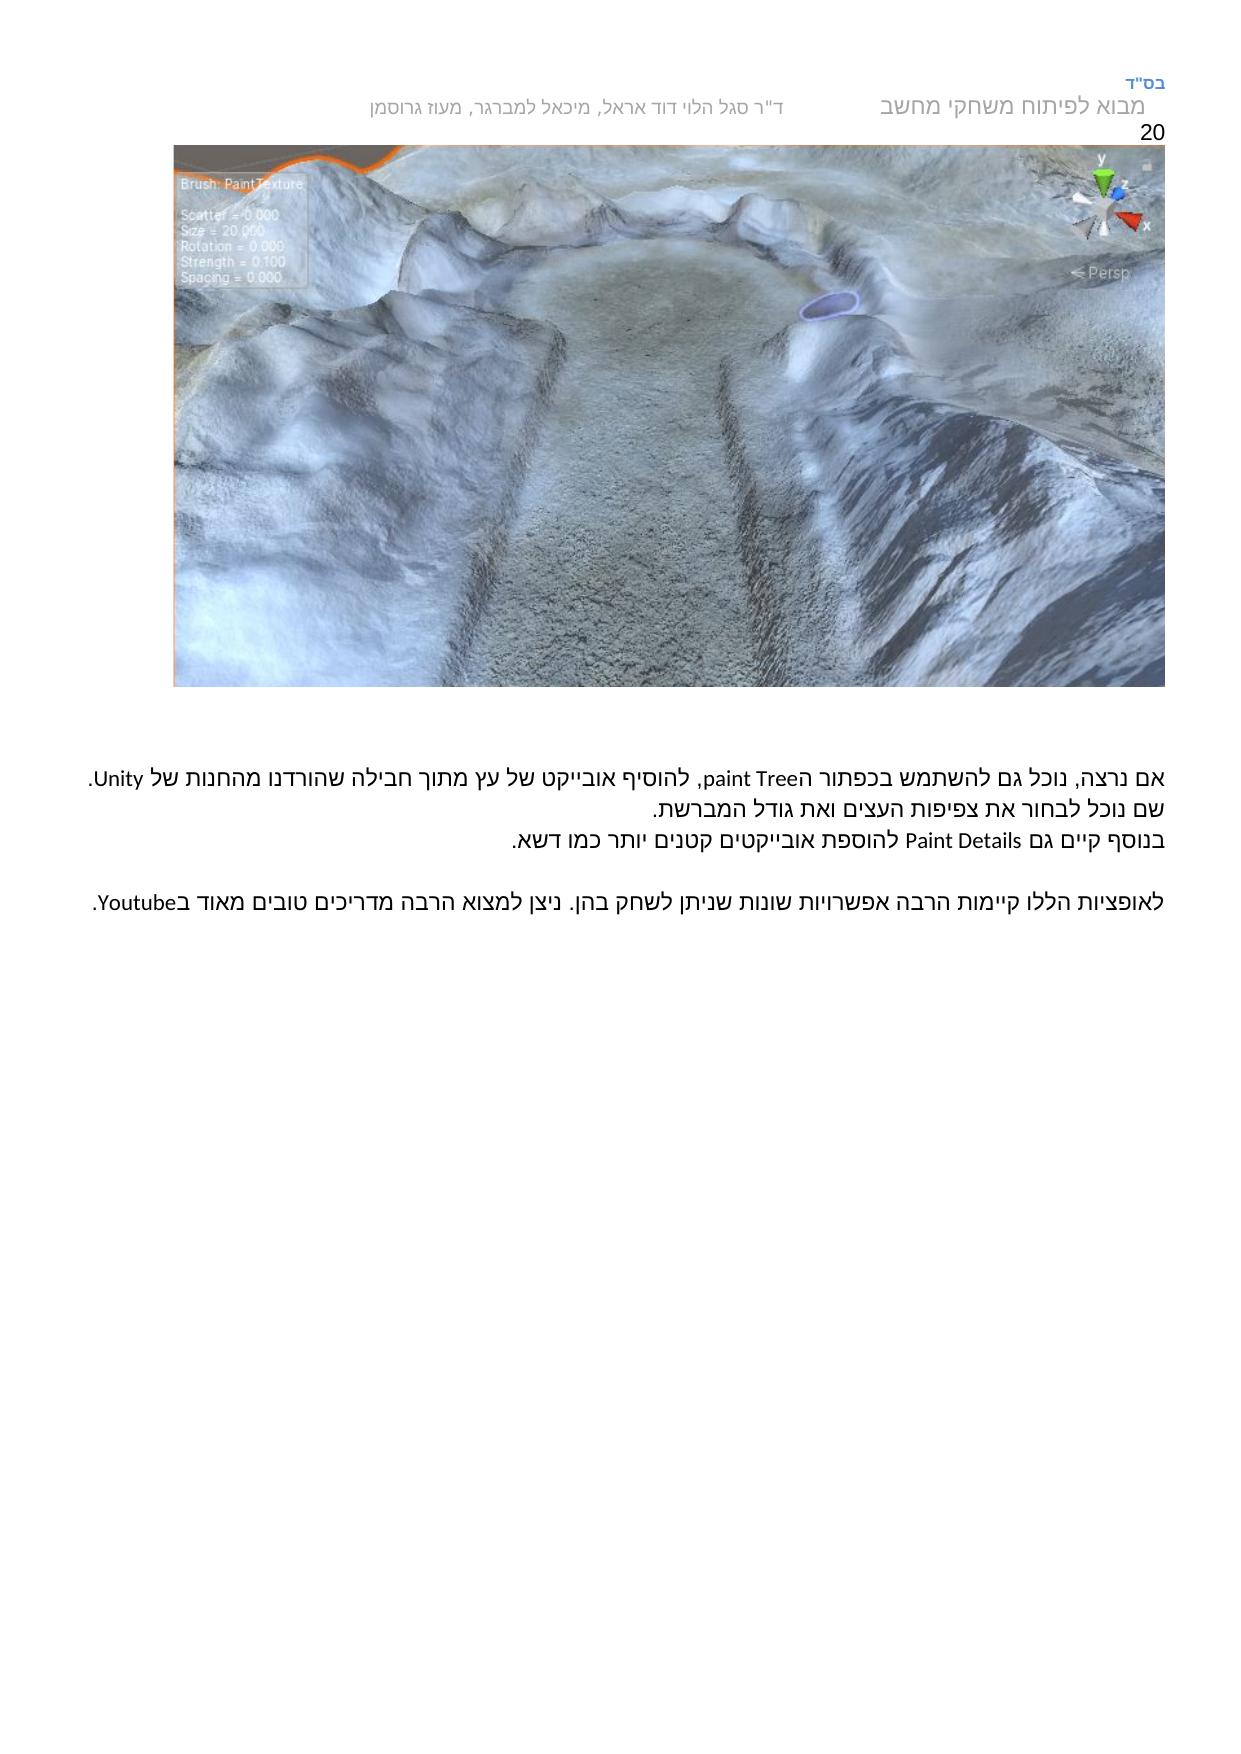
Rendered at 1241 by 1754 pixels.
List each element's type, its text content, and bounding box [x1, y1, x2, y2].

picture [173, 145, 1165, 687]
text אם נרצה, נוכל גם להשתמש בכפתור הpaint Tree, להוסיף אובייקט של עץ מתוך חבילה שהורדנו מהחנות של Unity. שם נוכל לבחור את צפיפות העצים ואת גודל המברשת. בנוסף קיים גם Paint Details להוספת אובייקטים קטנים יותר כמו דשא. לאופציות הללו קיימות הרבה אפשרויות שונות שניתן לשחק בהן. ניצן למצוא הרבה מדריכים טובים מאוד בYoutube. [75, 764, 1165, 916]
